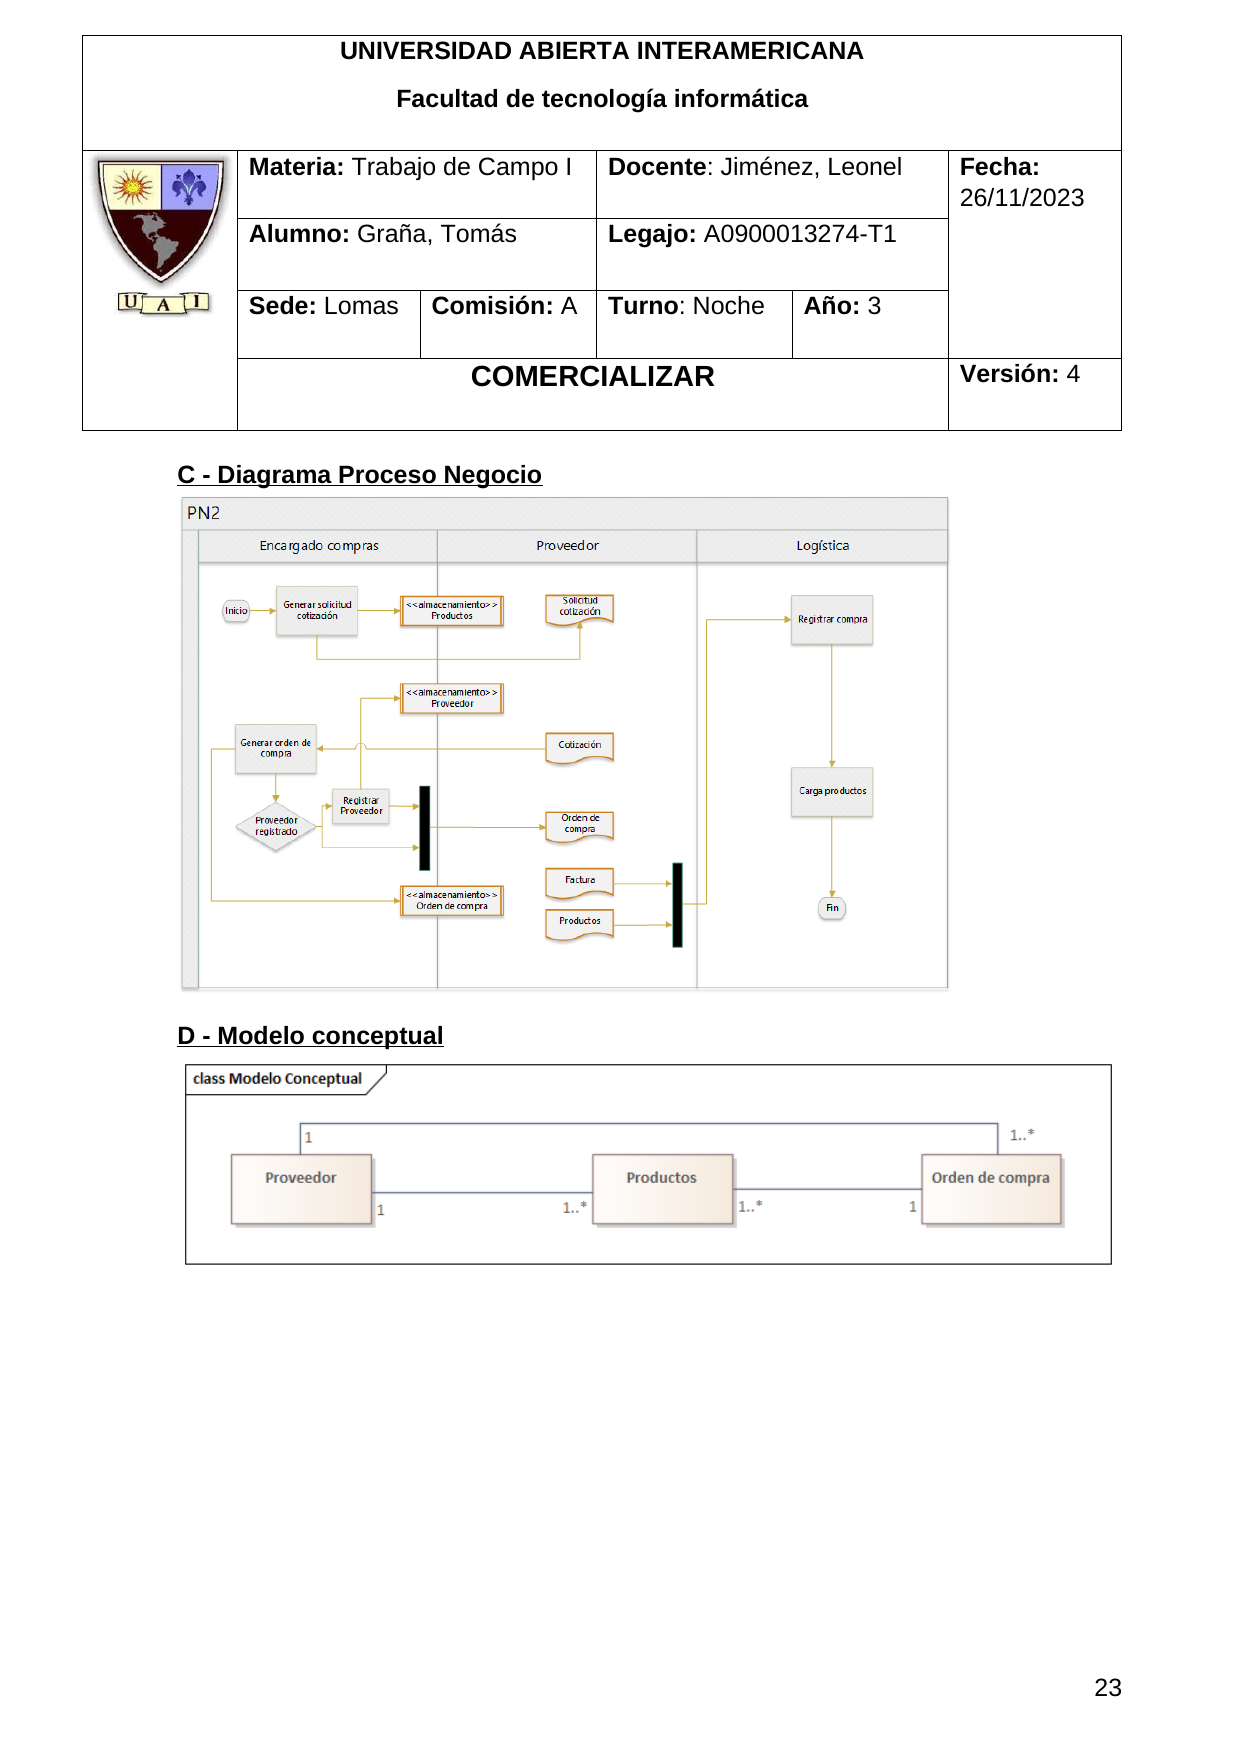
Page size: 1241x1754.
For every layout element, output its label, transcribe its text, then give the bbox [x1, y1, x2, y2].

picture [177, 1056, 1120, 1274]
picture [87, 151, 234, 320]
subtitle D - Modelo conceptual [177, 1021, 1122, 1049]
subtitle C - Diagrama Proceso Negocio [177, 460, 1122, 488]
picture [177, 495, 952, 994]
